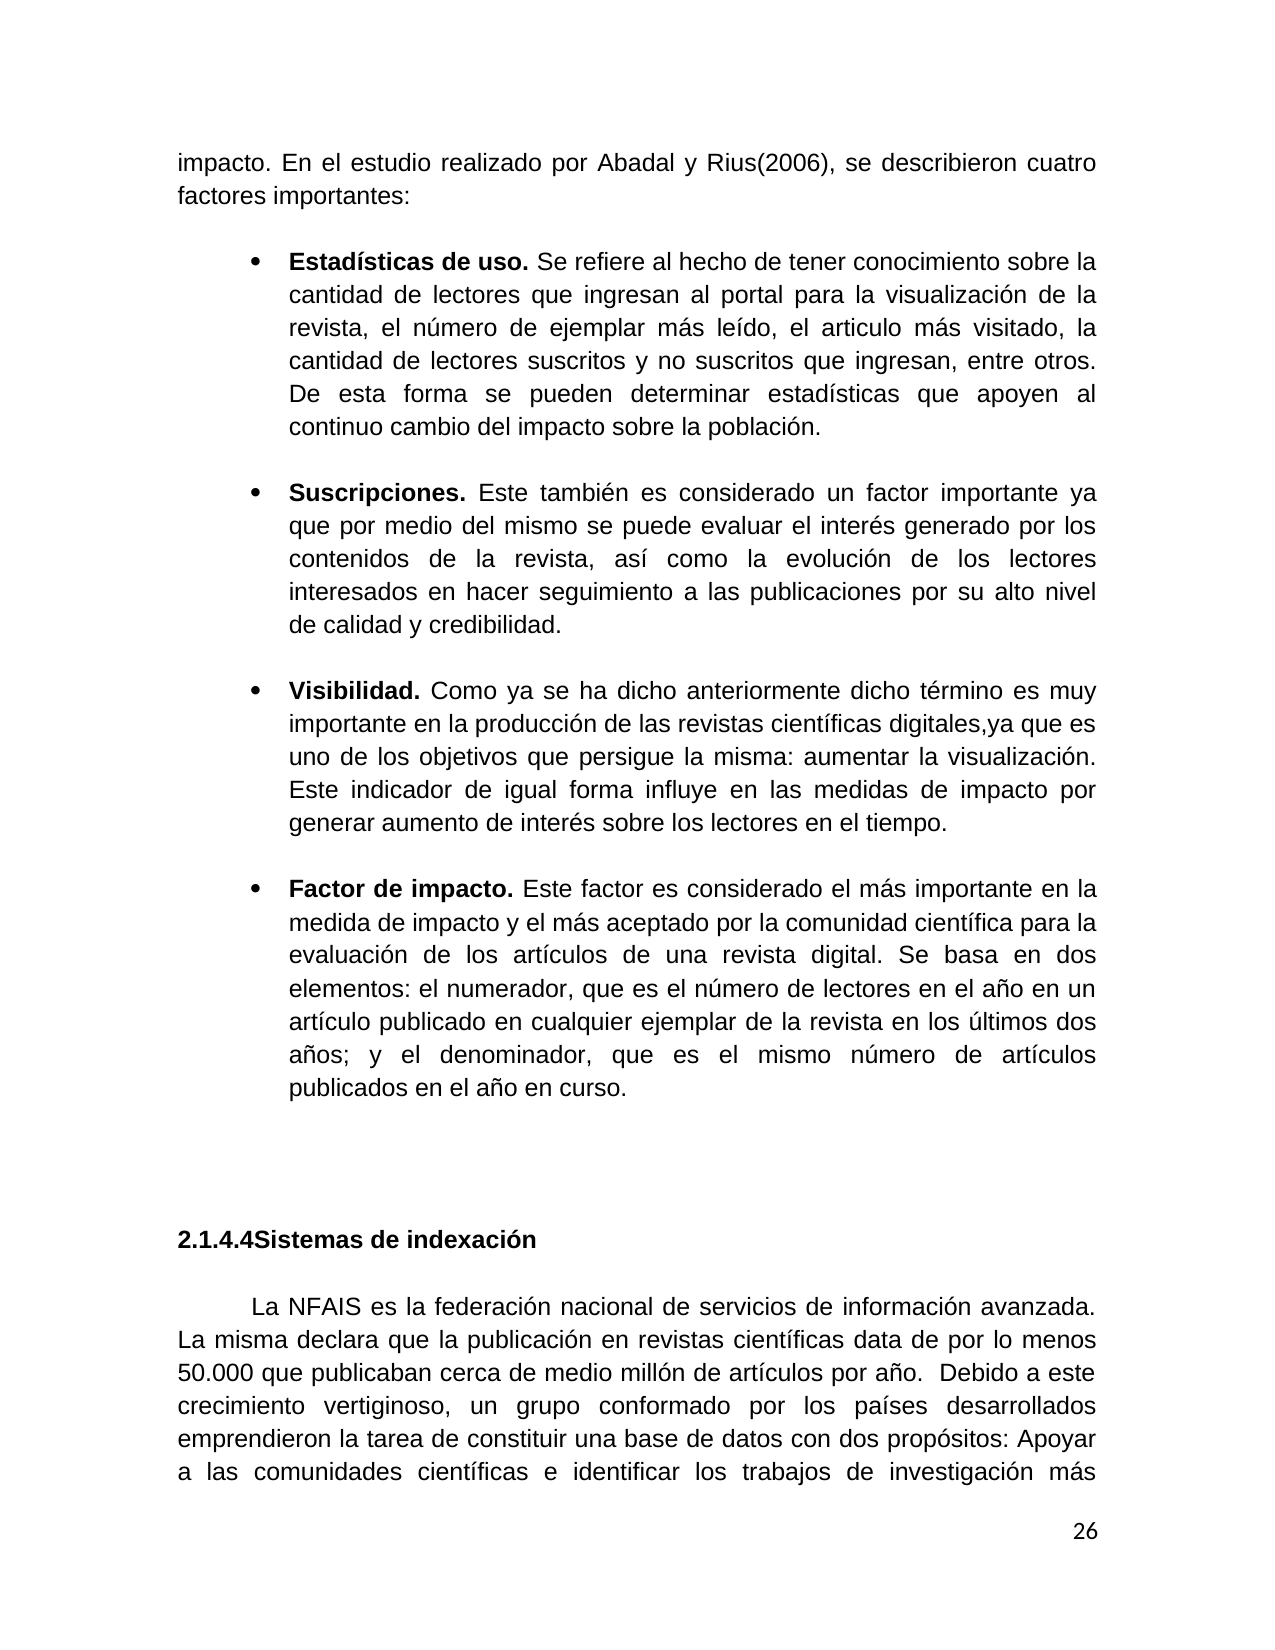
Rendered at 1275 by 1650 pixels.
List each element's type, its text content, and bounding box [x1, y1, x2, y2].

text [177, 148, 1098, 209]
subtitle 2.1.4.4Sistemas de indexación [177, 1226, 1098, 1254]
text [177, 1292, 1098, 1485]
list Visibilidad. Como ya se ha dicho anteriormente dicho término es muy importante en la producción de las revistas científicas digitales,ya que es uno de los objetivos que persigue la misma: aumentar la visualización. Este indicador de igual forma influye en las medidas de impacto por generar aumento de interés sobre los lectores en el tiempo. [251, 676, 1098, 837]
list Factor de impacto. Este factor es considerado el más importante en la medida de impacto y el más aceptado por la comunidad científica para la evaluación de los artículos de una revista digital. Se basa en dos elementos: el numerador, que es el número de lectores en el año en un artículo publicado en cualquier ejemplar de la revista en los últimos dos años; y el denominador, que es el mismo número de artículos publicados en el año en curso. [251, 874, 1098, 1101]
list Estadísticas de uso. Se refiere al hecho de tener conocimiento sobre la cantidad de lectores que ingresan al portal para la visualización de la revista, el número de ejemplar más leído, el articulo más visitado, la cantidad de lectores suscritos y no suscritos que ingresan, entre otros. De esta forma se pueden determinar estadísticas que apoyen al continuo cambio del impacto sobre la población. [251, 247, 1098, 441]
list Suscripciones. Este también es considerado un factor importante ya que por medio del mismo se puede evaluar el interés generado por los contenidos de la revista, así como la evolución de los lectores interesados en hacer seguimiento a las publicaciones por su alto nivel de calidad y credibilidad. [251, 478, 1098, 639]
